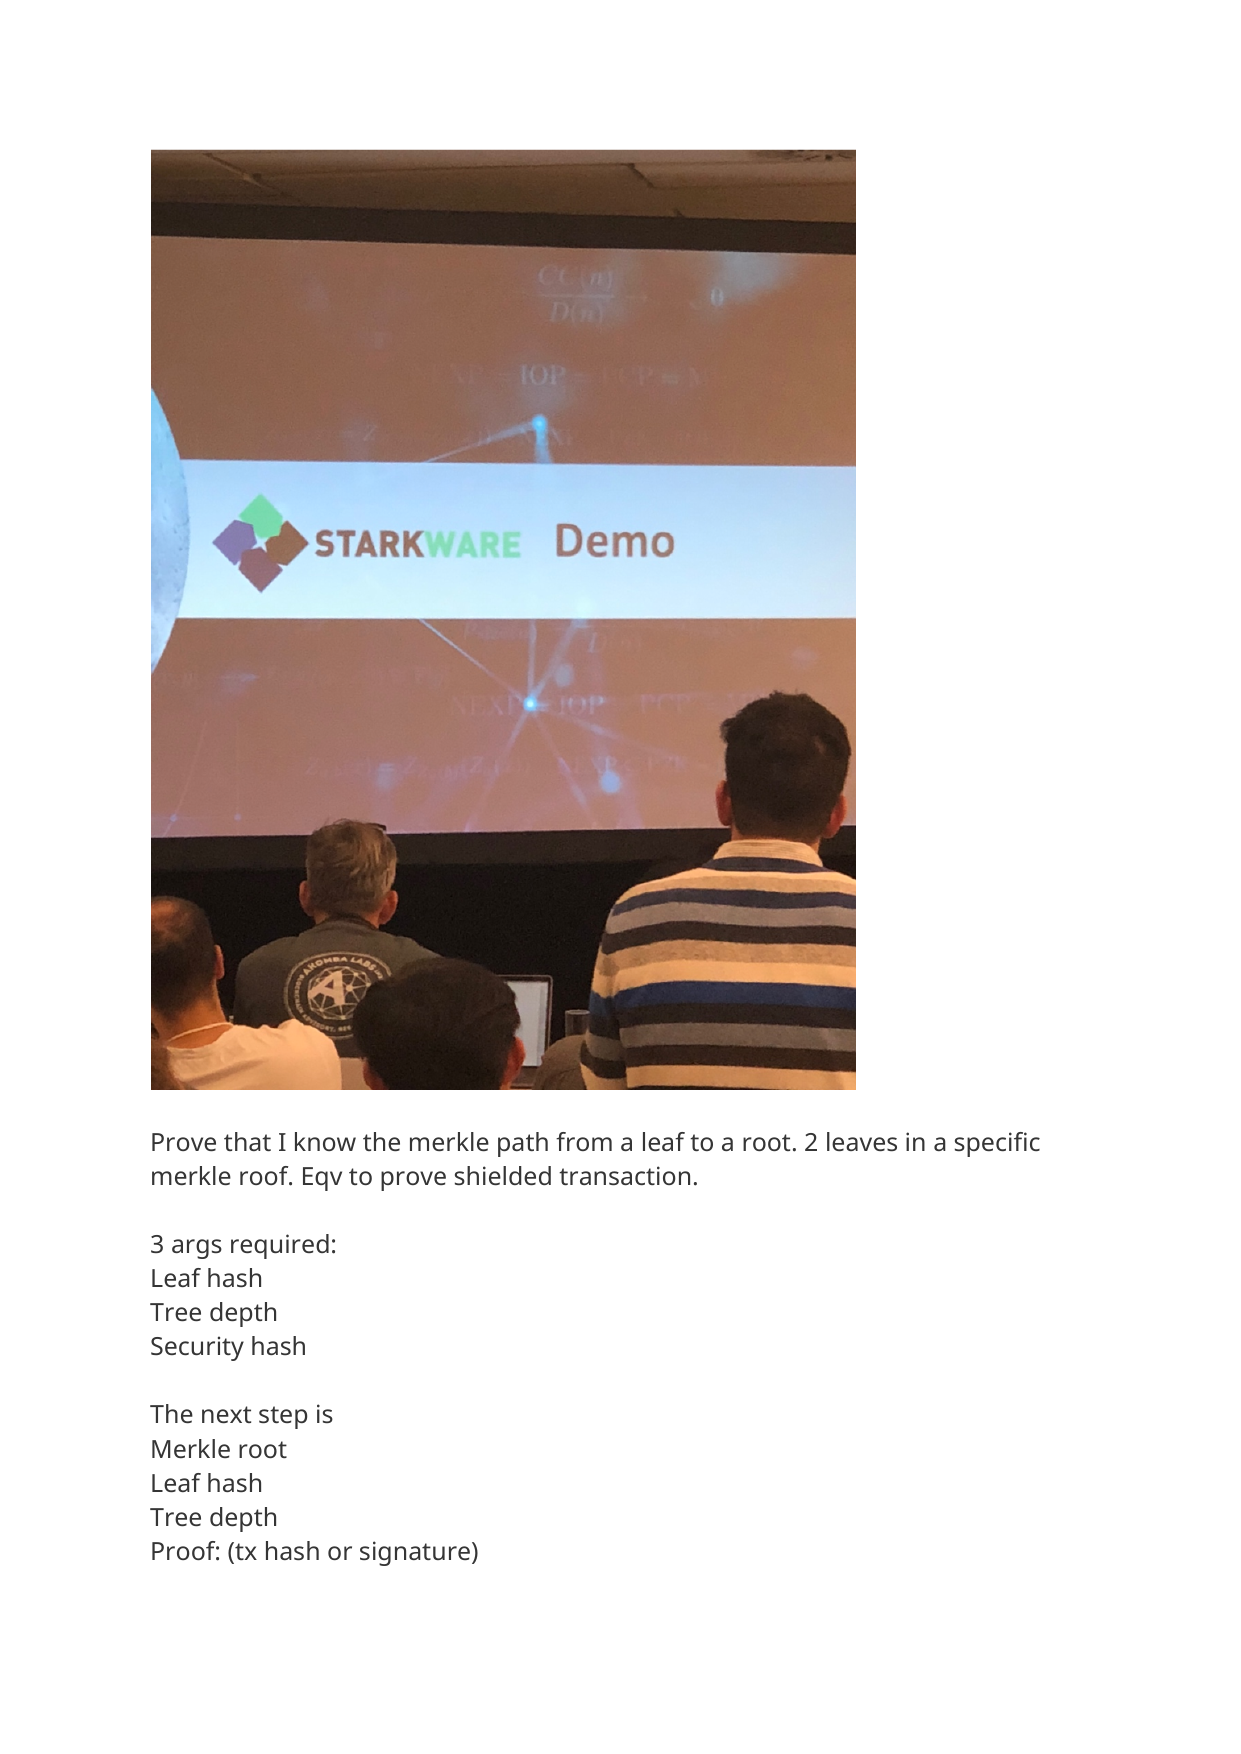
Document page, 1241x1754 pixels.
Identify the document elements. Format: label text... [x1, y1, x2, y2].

text 3 args required: [150, 1227, 1090, 1261]
text The next step is [150, 1397, 1090, 1431]
text Merkle root [150, 1431, 1090, 1465]
text Leaf hash [150, 1261, 1090, 1295]
picture [151, 151, 856, 1089]
text Tree depth [150, 1499, 1090, 1533]
text Proof: (tx hash or signature) [150, 1533, 1090, 1567]
text Leaf hash [150, 1465, 1090, 1499]
text Prove that I know the merkle path from a leaf to a root. 2 leaves in a specific merkle roof. Eqv to prove shielded transaction. [150, 1125, 1090, 1193]
text Tree depth [150, 1295, 1090, 1329]
text Security hash [150, 1329, 1090, 1363]
